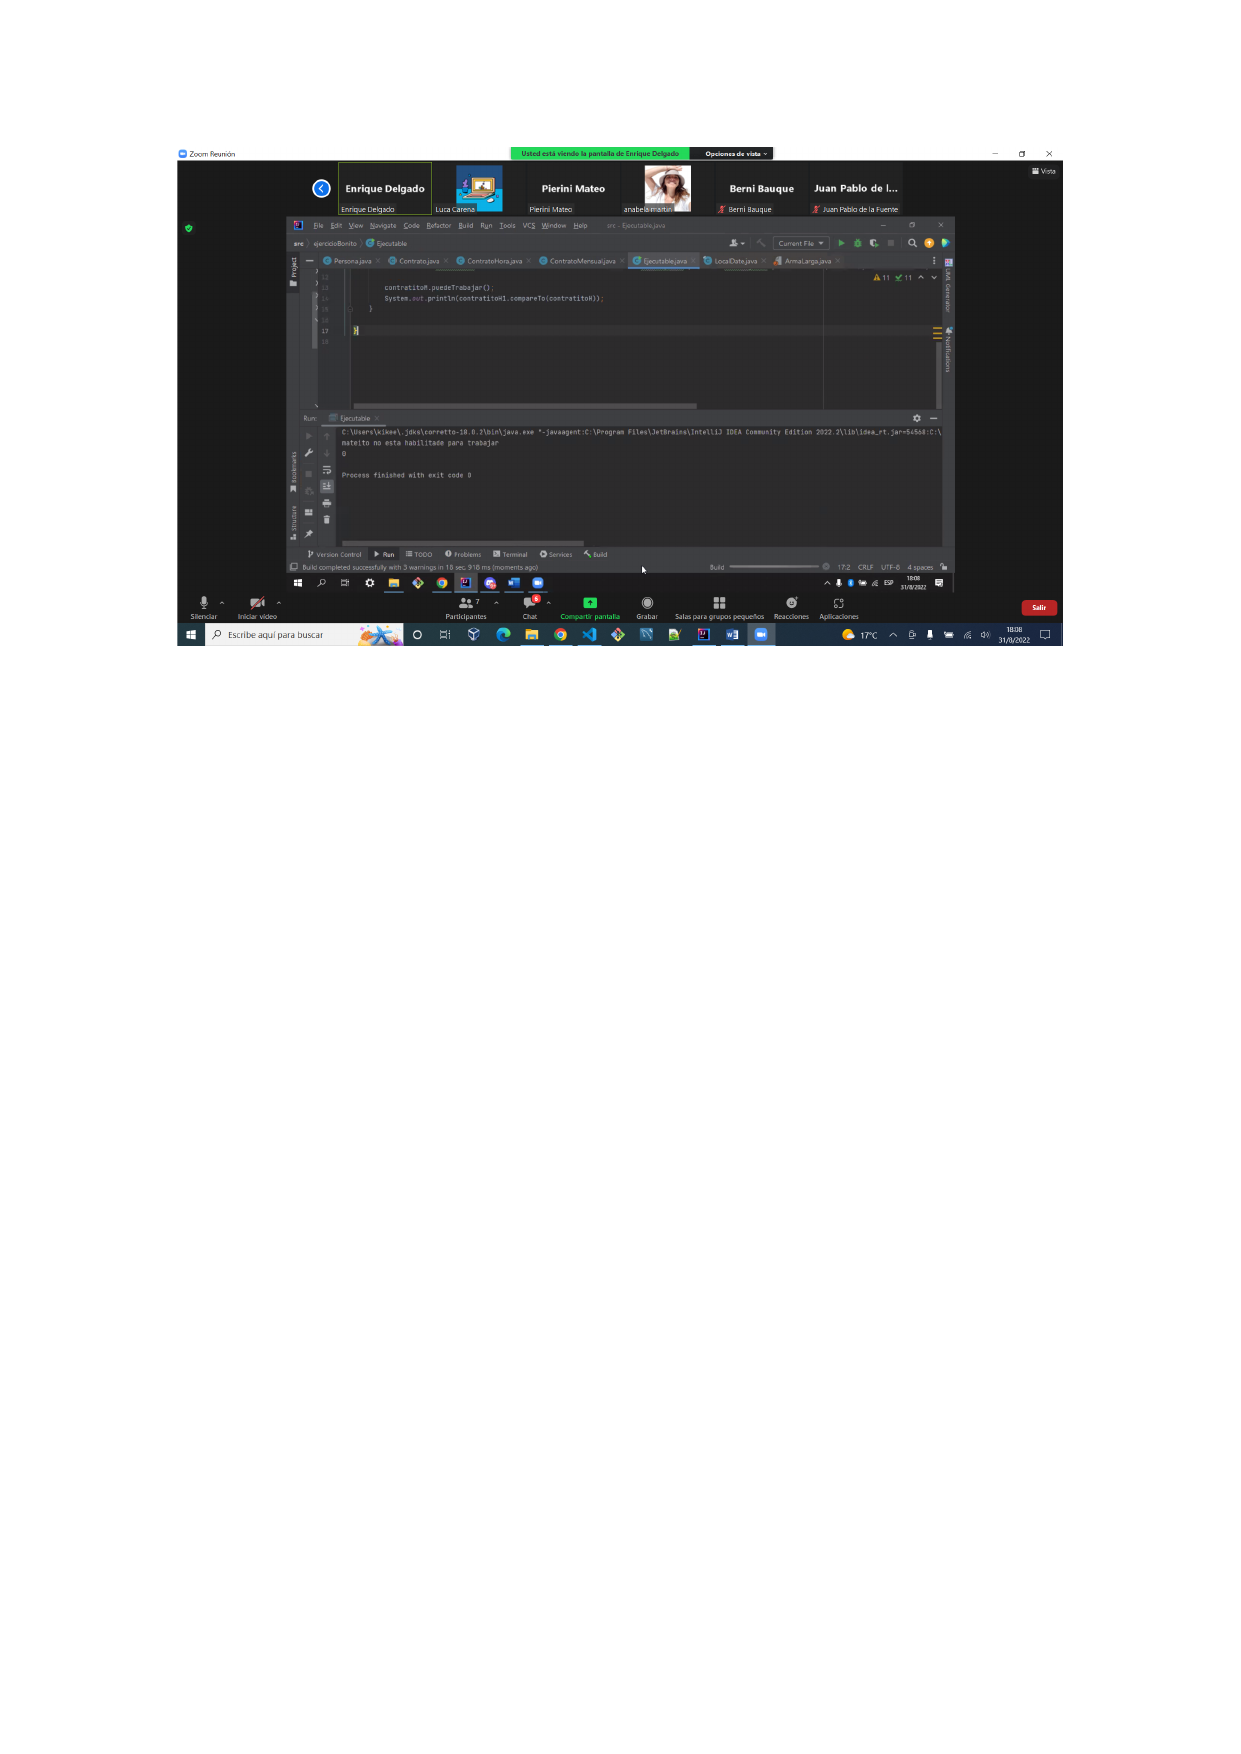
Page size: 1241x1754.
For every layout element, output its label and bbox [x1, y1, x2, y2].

picture [177, 147, 1063, 646]
